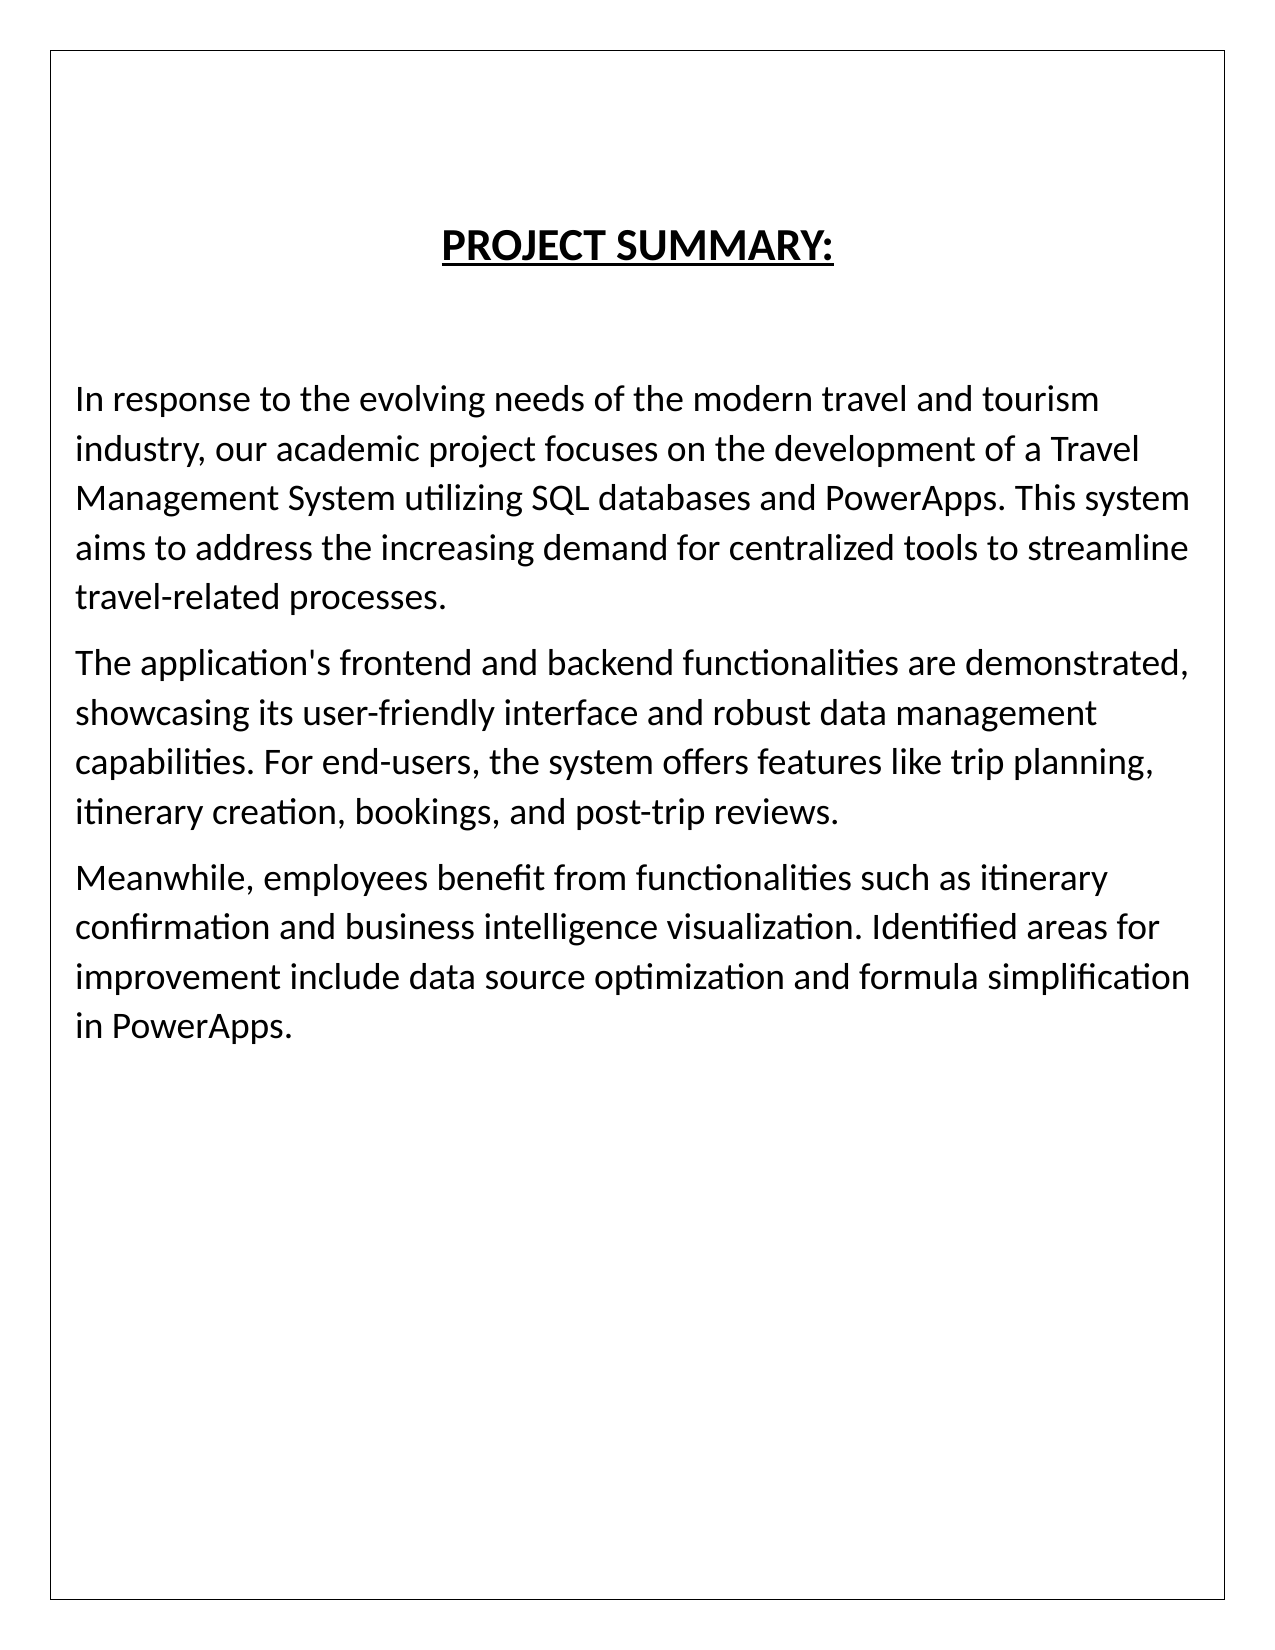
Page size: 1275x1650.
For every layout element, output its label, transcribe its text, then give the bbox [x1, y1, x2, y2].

text Meanwhile, employees benefit from functionalities such as itinerary confirmation and business intelligence visualization. Identified areas for improvement include data source optimization and formula simplification in PowerApps. [75, 854, 1200, 1048]
text PROJECT SUMMARY: [75, 216, 1200, 272]
text In response to the evolving needs of the modern travel and tourism industry, our academic project focuses on the development of a Travel Management System utilizing SQL databases and PowerApps. This system aims to address the increasing demand for centralized tools to streamline travel-related processes. [75, 375, 1200, 619]
text The application's frontend and backend functionalities are demonstrated, showcasing its user-friendly interface and robust data management capabilities. For end-users, the system offers features like trip planning, itinerary creation, bookings, and post-trip reviews. [75, 639, 1200, 833]
